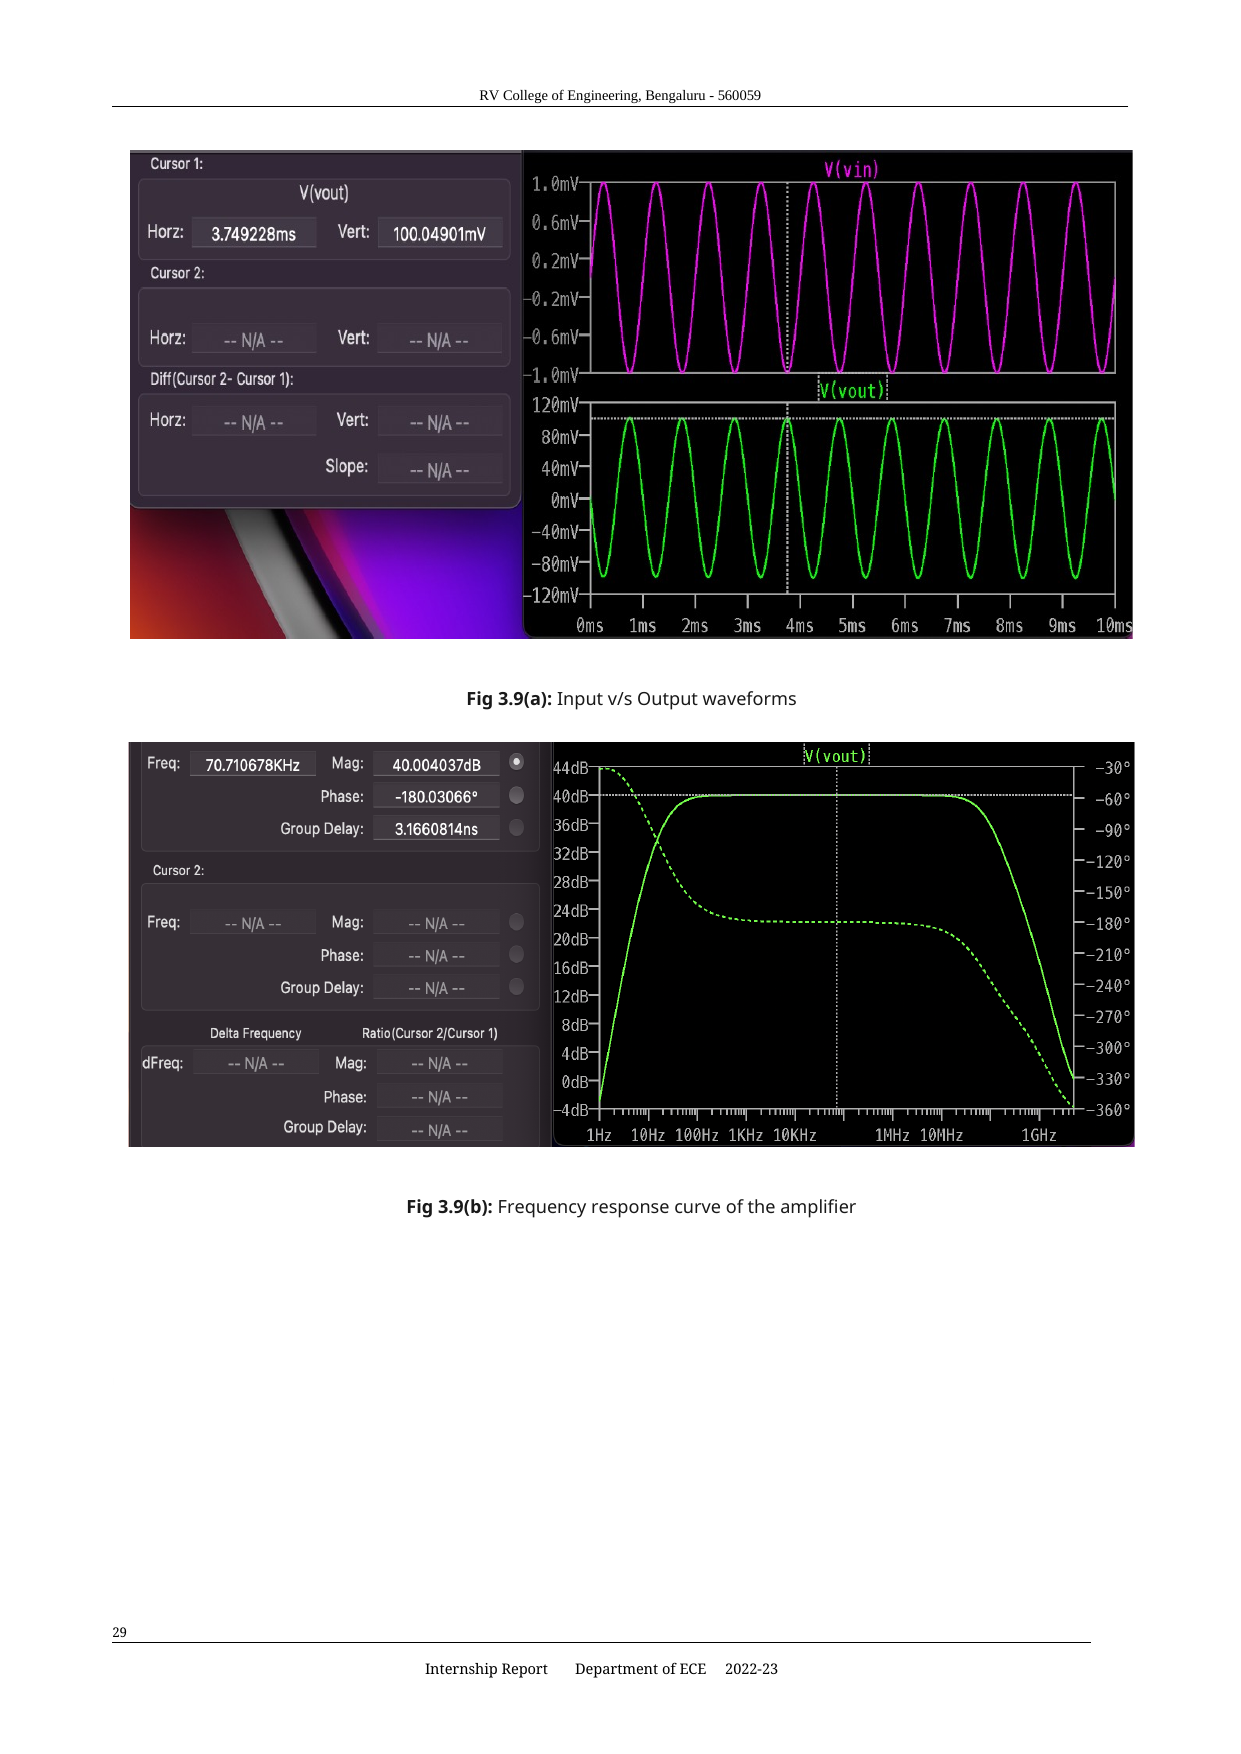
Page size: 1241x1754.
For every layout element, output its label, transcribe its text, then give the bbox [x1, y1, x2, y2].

text Fig 3.9(a): Input v/s Output waveforms [112, 668, 1151, 711]
text Fig 3.9(b): Frequency response curve of the amplifier [112, 1176, 1151, 1219]
picture [130, 150, 1133, 639]
picture [128, 742, 1135, 1147]
